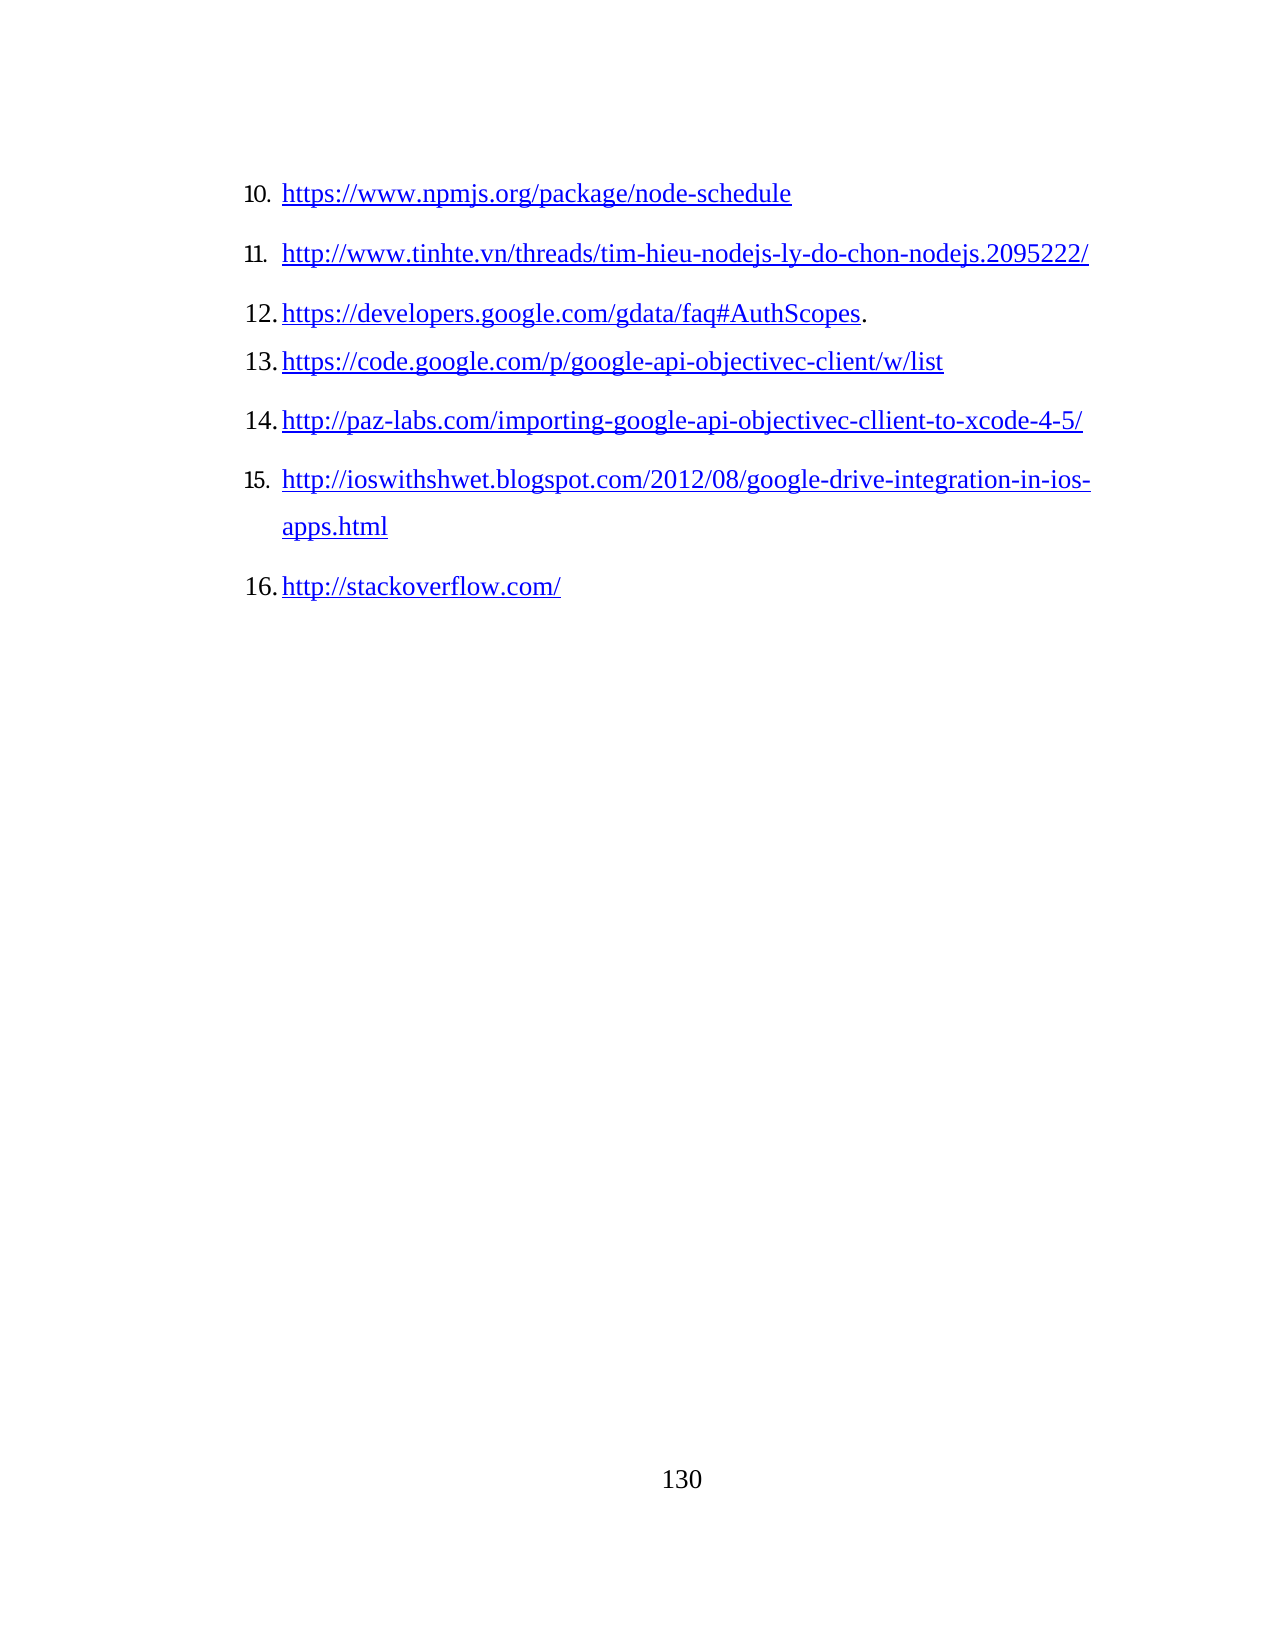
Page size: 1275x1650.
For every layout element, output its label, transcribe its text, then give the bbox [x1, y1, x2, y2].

list http://www.tinhte.vn/threads/tim-hieu-nodejs-ly-do-chon-nodejs.2095222/ [244, 237, 1157, 268]
list http://ioswithshwet.blogspot.com/2012/08/google-drive-integration-in-ios-apps.html [244, 463, 1157, 542]
list http://stackoverflow.com/ [244, 569, 1157, 601]
list http://paz-labs.com/importing-google-api-objectivec-cllient-to-xcode-4-5/ [244, 404, 1157, 435]
list https://www.npmjs.org/package/node-schedule [244, 177, 1157, 209]
list https://developers.google.com/gdata/faq#AuthScopes. [244, 297, 1157, 328]
list https://code.google.com/p/google-api-objectivec-client/w/list [244, 345, 1157, 376]
